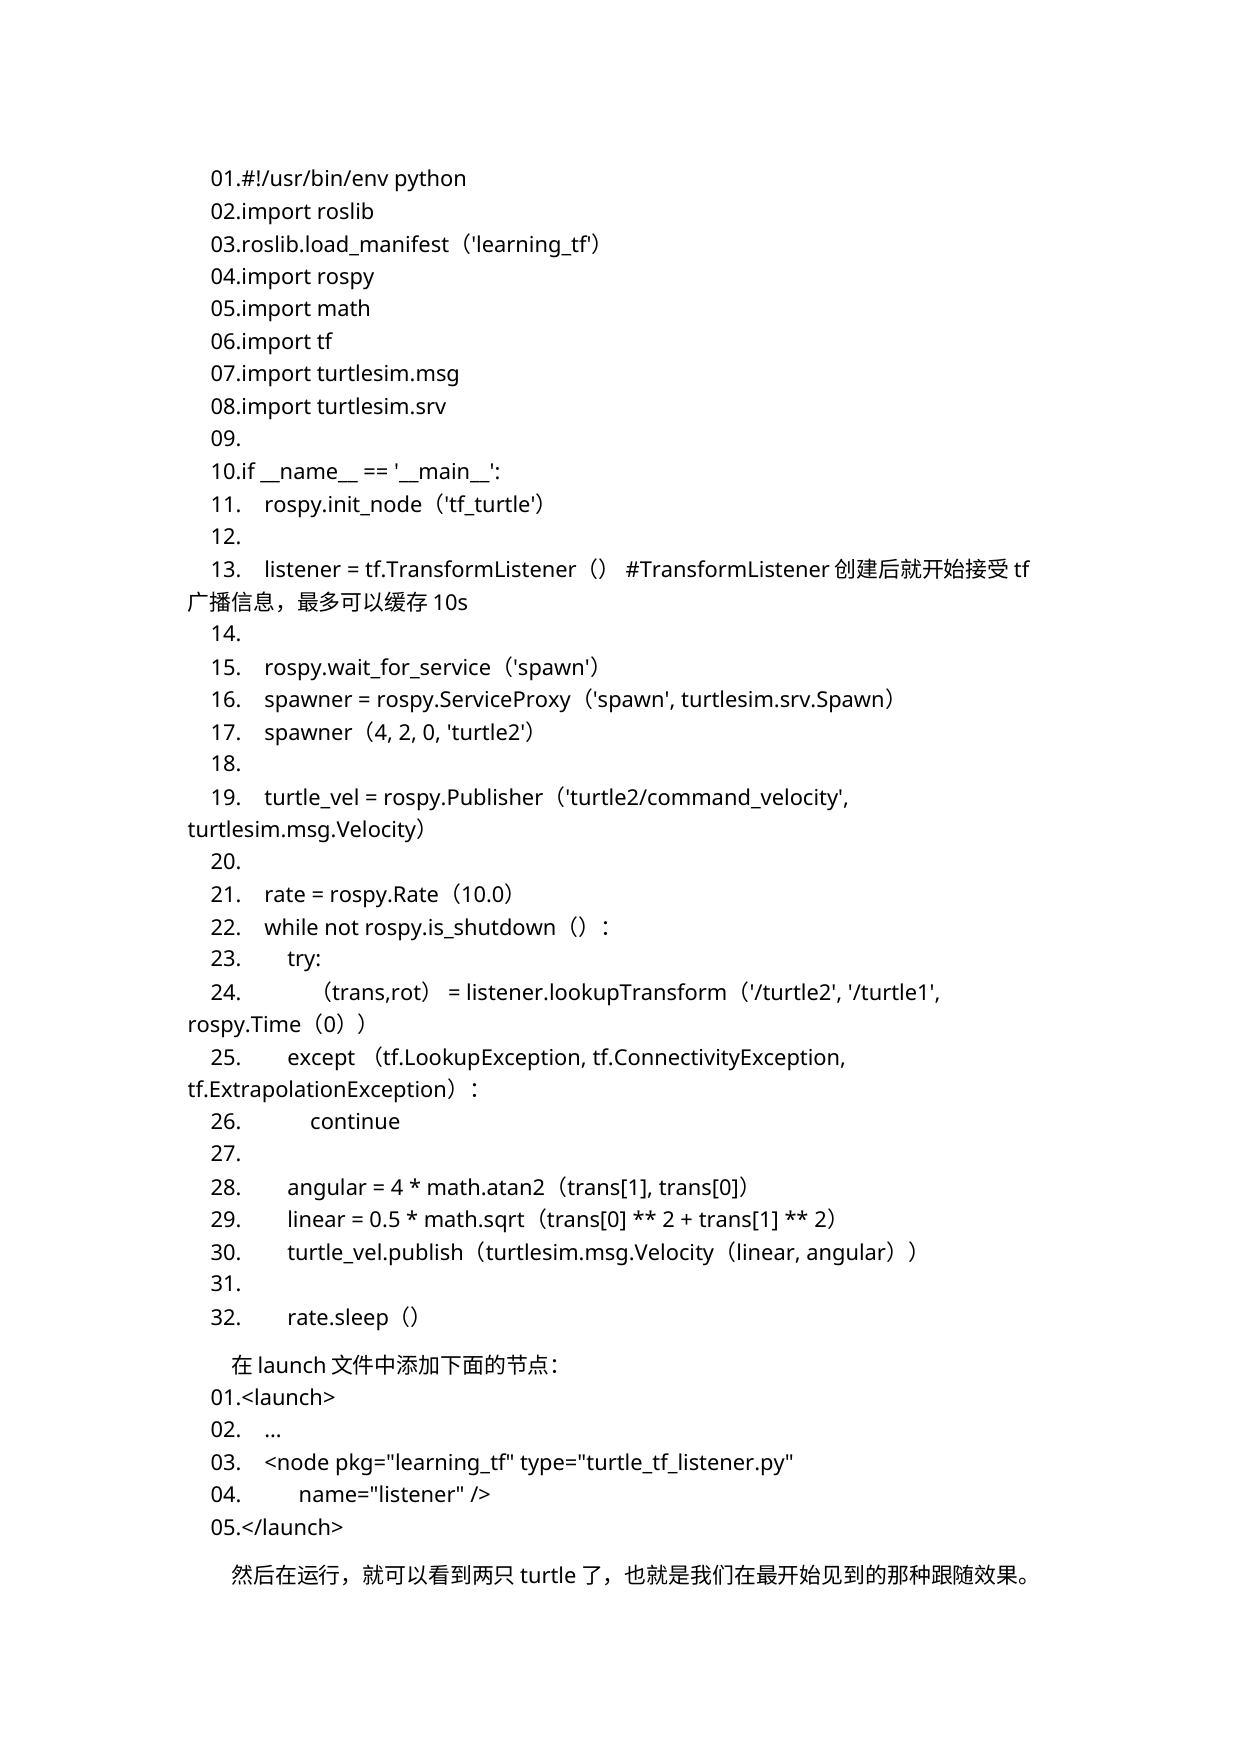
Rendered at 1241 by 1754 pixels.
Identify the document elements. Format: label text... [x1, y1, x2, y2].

text 在launch文件中添加下面的节点： [187, 1348, 1053, 1380]
text 01.<launch> 02. … 03. <node pkg="learning_tf" type="turtle_tf_listener.py" 04. name="listener" /> 05.</launch> [187, 1380, 1053, 1543]
text 然后在运行，就可以看到两只turtle了，也就是我们在最开始见到的那种跟随效果。 [187, 1558, 1053, 1591]
text 01.#!/usr/bin/env python 02.import roslib 03.roslib.load_manifest（'learning_tf'） 04.import rospy 05.import math 06.import tf 07.import turtlesim.msg 08.import turtlesim.srv 09. 10.if __name__ == '__main__': 11. rospy.init_node（'tf_turtle'） 12. 13. listener = tf.TransformListener（） #TransformListener创建后就开始接受tf广播信息，最多可以缓存10s 14. 15. rospy.wait_for_service（'spawn'） 16. spawner = rospy.ServiceProxy（'spawn', turtlesim.srv.Spawn） 17. spawner（4, 2, 0, 'turtle2'） 18. 19. turtle_vel = rospy.Publisher（'turtle2/command_velocity', turtlesim.msg.Velocity） 20. 21. rate = rospy.Rate（10.0） 22. while not rospy.is_shutdown（）： 23. try: 24. （trans,rot） = listener.lookupTransform（'/turtle2', '/turtle1', rospy.Time（0）） 25. except （tf.LookupException, tf.ConnectivityException, tf.ExtrapolationException）： 26. continue 27. 28. angular = 4 * math.atan2（trans[1], trans[0]） 29. linear = 0.5 * math.sqrt（trans[0] ** 2 + trans[1] ** 2） 30. turtle_vel.publish（turtlesim.msg.Velocity（linear, angular）） 31. 32. rate.sleep（） [187, 162, 1053, 1332]
